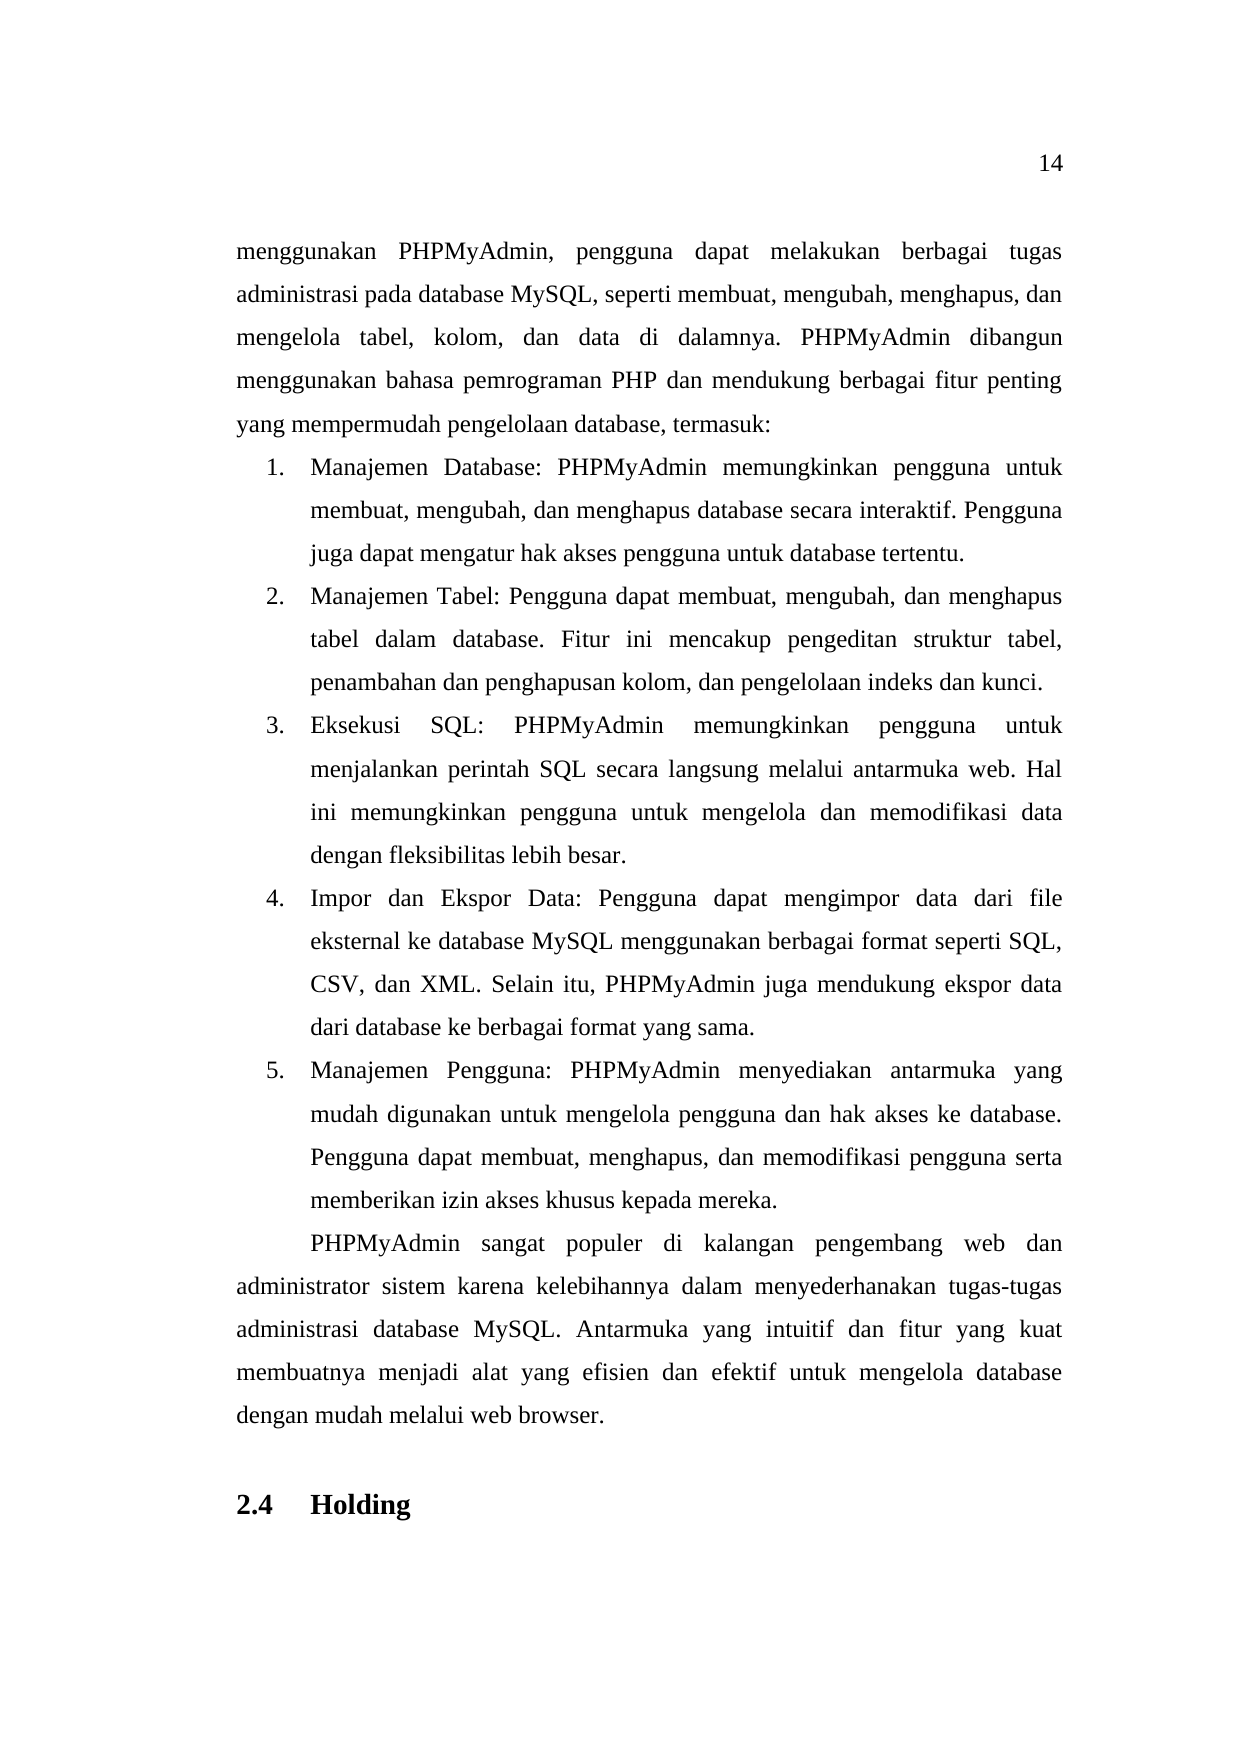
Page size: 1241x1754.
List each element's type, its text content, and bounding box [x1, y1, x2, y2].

list Holding [236, 1487, 1063, 1520]
text 2. Manajemen Tabel: Pengguna dapat membuat, mengubah, dan menghapus tabel dalam database. Fitur ini mencakup pengeditan struktur tabel, penambahan dan penghapusan kolom, dan pengelolaan indeks dan kunci. [266, 581, 1063, 696]
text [236, 236, 1063, 437]
text 4. Impor dan Ekspor Data: Pengguna dapat mengimpor data dari file eksternal ke database MySQL menggunakan berbagai format seperti SQL, CSV, dan XML. Selain itu, PHPMyAdmin juga mendukung ekspor data dari database ke berbagai format yang sama. [266, 883, 1063, 1041]
text 5. Manajemen Pengguna: PHPMyAdmin menyediakan antarmuka yang mudah digunakan untuk mengelola pengguna dan hak akses ke database. Pengguna dapat membuat, menghapus, dan memodifikasi pengguna serta memberikan izin akses khusus kepada mereka. [266, 1056, 1063, 1214]
text PHPMyAdmin sangat populer di kalangan pengembang web dan administrator sistem karena kelebihannya dalam menyederhanakan tugas-tugas administrasi database MySQL. Antarmuka yang intuitif dan fitur yang kuat membuatnya menjadi alat yang efisien dan efektif untuk mengelola database dengan mudah melalui web browser. [236, 1228, 1063, 1429]
text 1. Manajemen Database: PHPMyAdmin memungkinkan pengguna untuk membuat, mengubah, dan menghapus database secara interaktif. Pengguna juga dapat mengatur hak akses pengguna untuk database tertentu. [266, 452, 1063, 567]
text 3. Eksekusi SQL: PHPMyAdmin memungkinkan pengguna untuk menjalankan perintah SQL secara langsung melalui antarmuka web. Hal ini memungkinkan pengguna untuk mengelola dan memodifikasi data dengan fleksibilitas lebih besar. [266, 711, 1063, 869]
